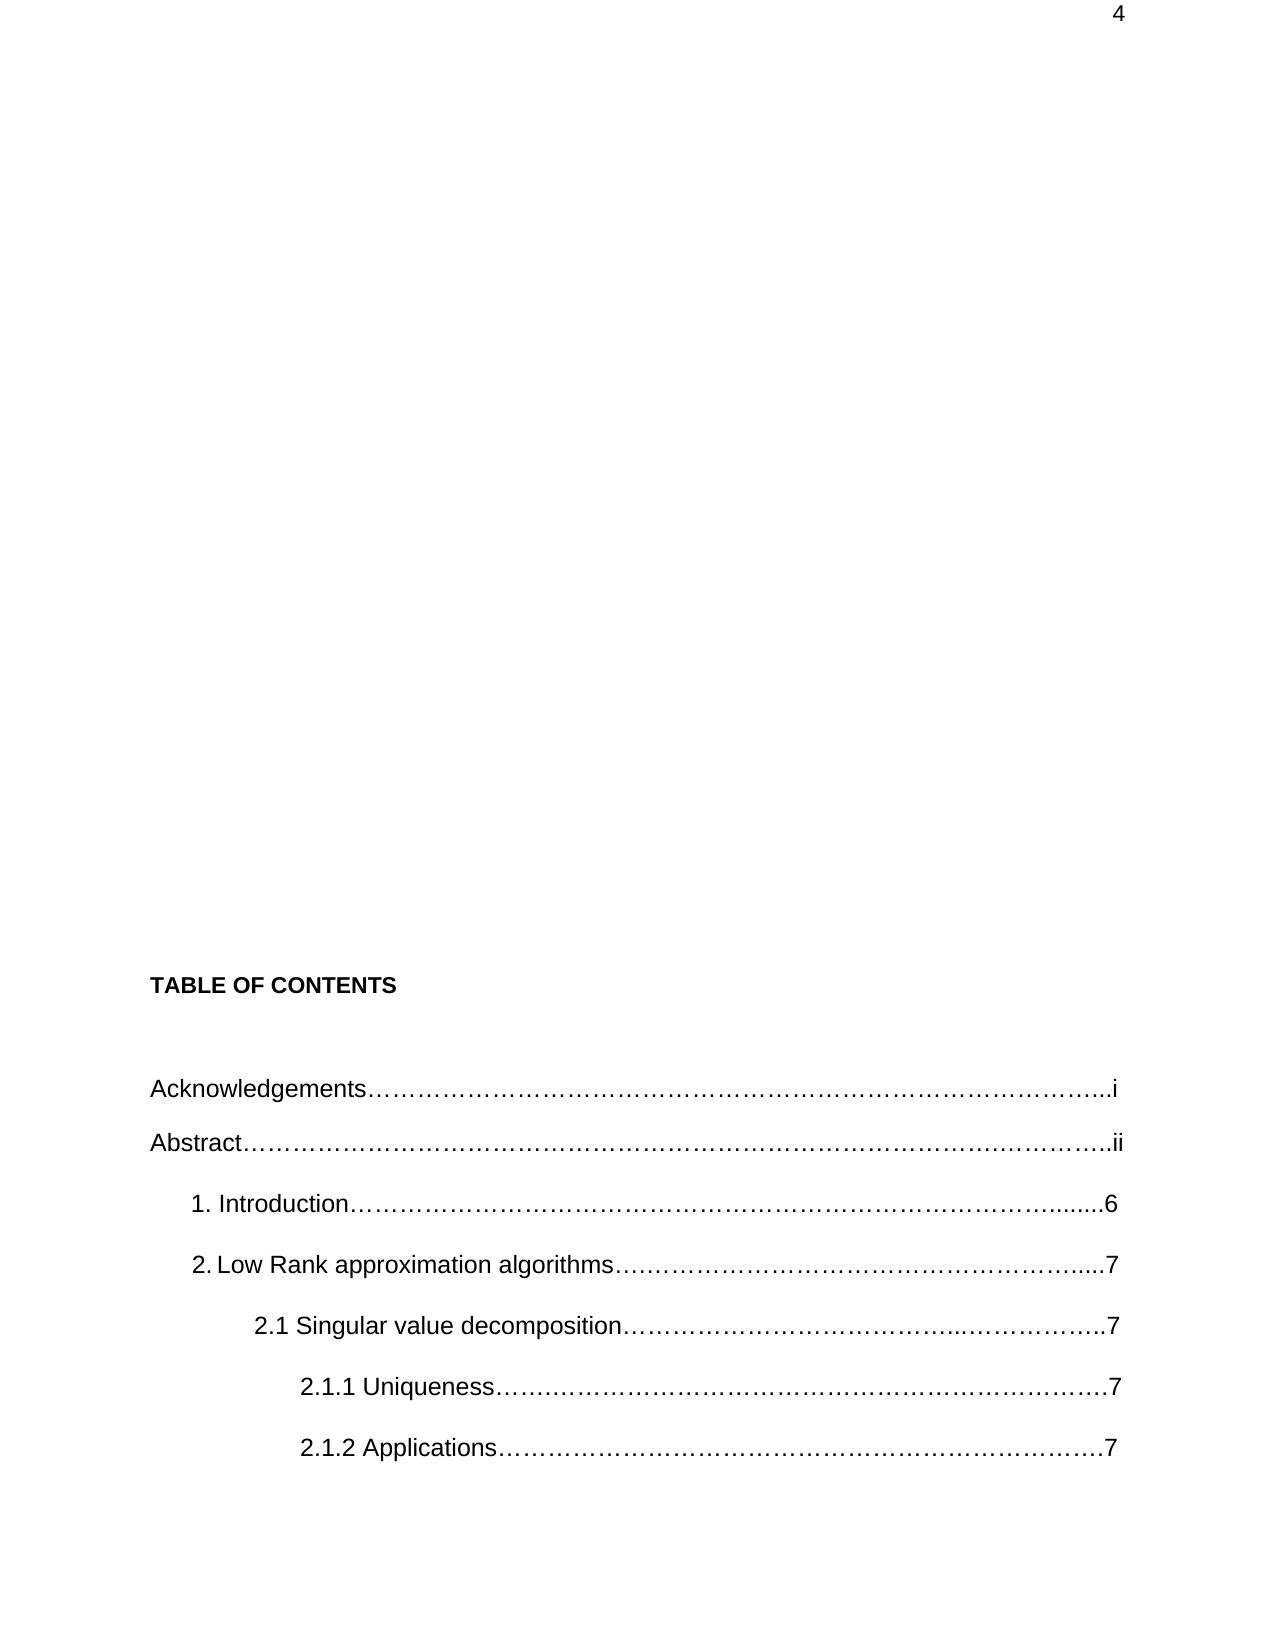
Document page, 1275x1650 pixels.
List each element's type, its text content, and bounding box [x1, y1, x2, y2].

text 2.1.2 Applications……………………………………………………………….7 [225, 1433, 1125, 1462]
text 2.1.1 Uniqueness…….………………………………………………………….7 [225, 1372, 1125, 1401]
text 2.1 Singular value decomposition…………………………………...……………..7 [150, 1311, 1125, 1340]
text Acknowledgements……………………………………………………………………………...i [150, 1074, 1125, 1103]
text Abstract……………………………………………………………………………….…………..ii [150, 1128, 1125, 1157]
text TABLE OF CONTENTS [150, 972, 1125, 998]
text 2. Low Rank approximation algorithms….…………………………………………….....7 [150, 1250, 1125, 1279]
text 1. Introduction…………………………………………………………………………........6 [150, 1189, 1125, 1218]
